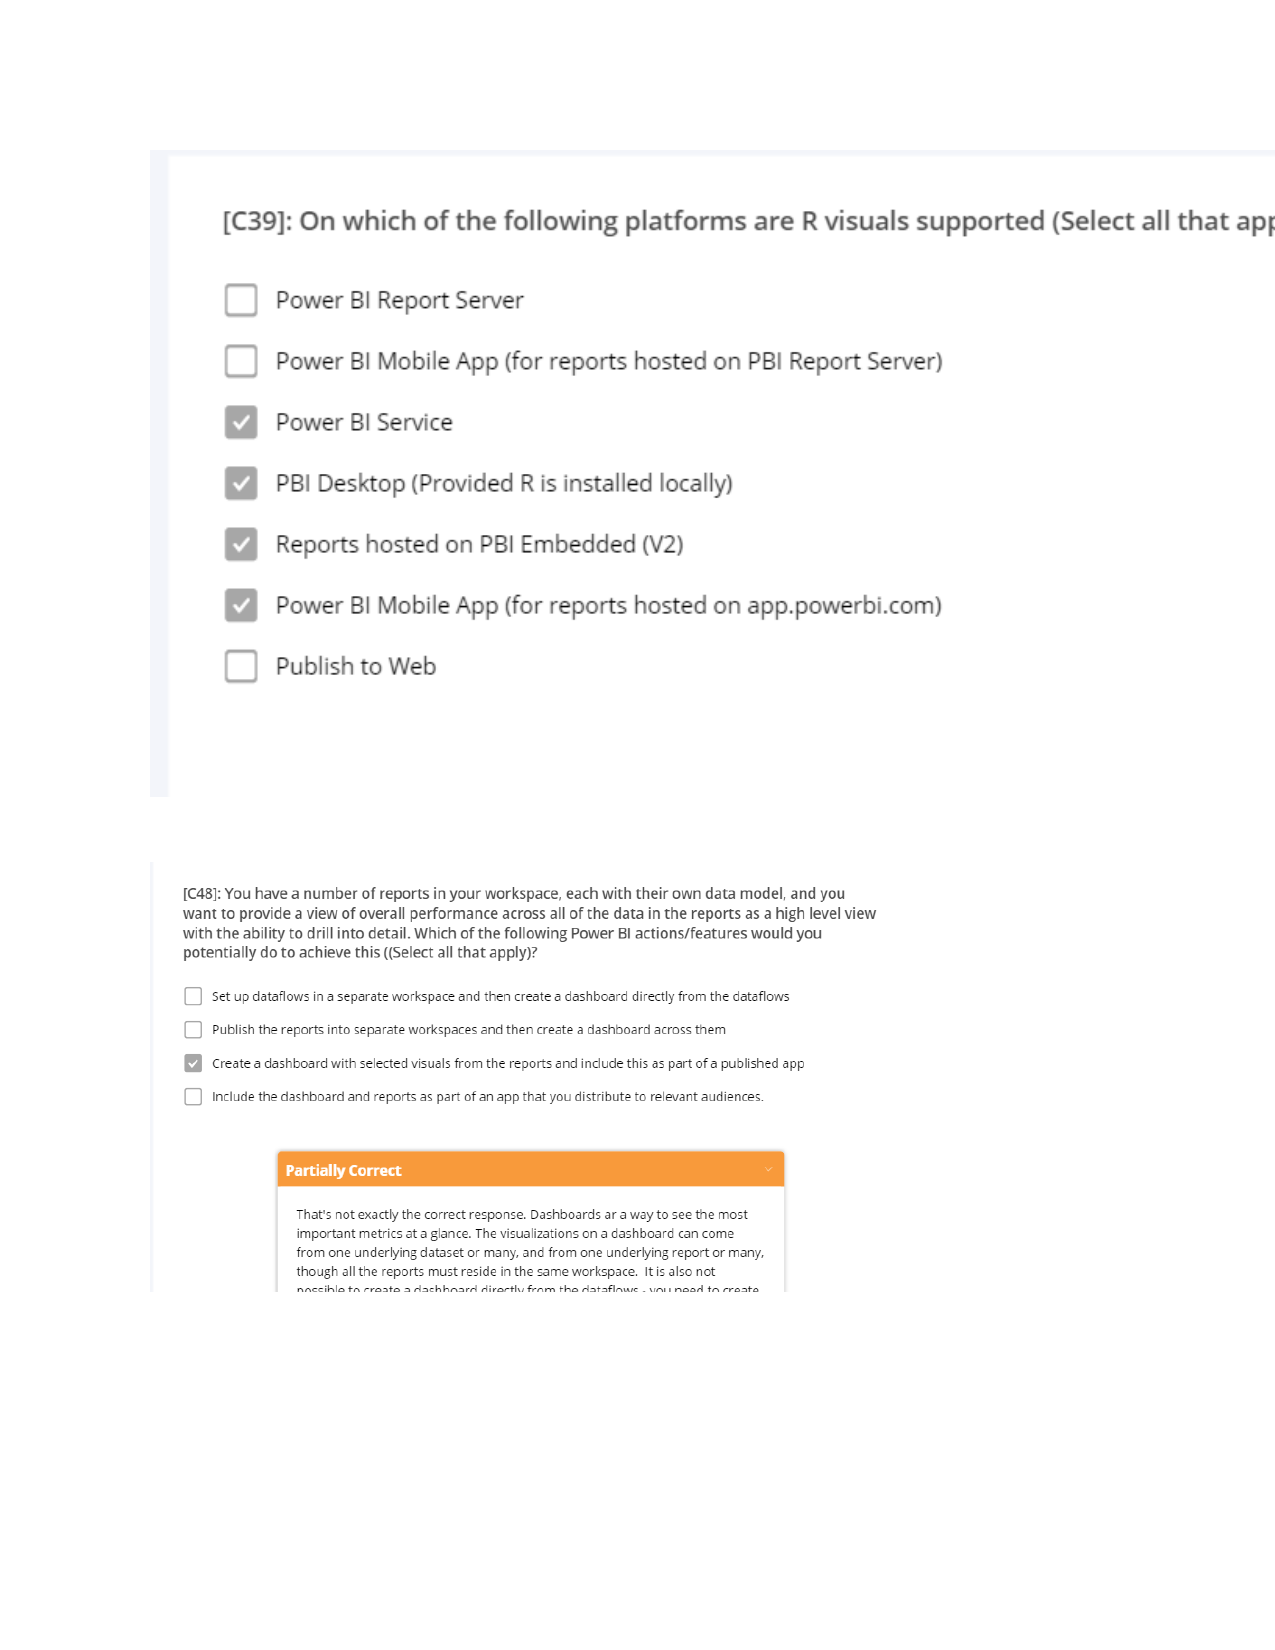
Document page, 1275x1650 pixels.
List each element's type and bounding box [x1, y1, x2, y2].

picture [150, 150, 1275, 797]
picture [150, 862, 897, 1292]
